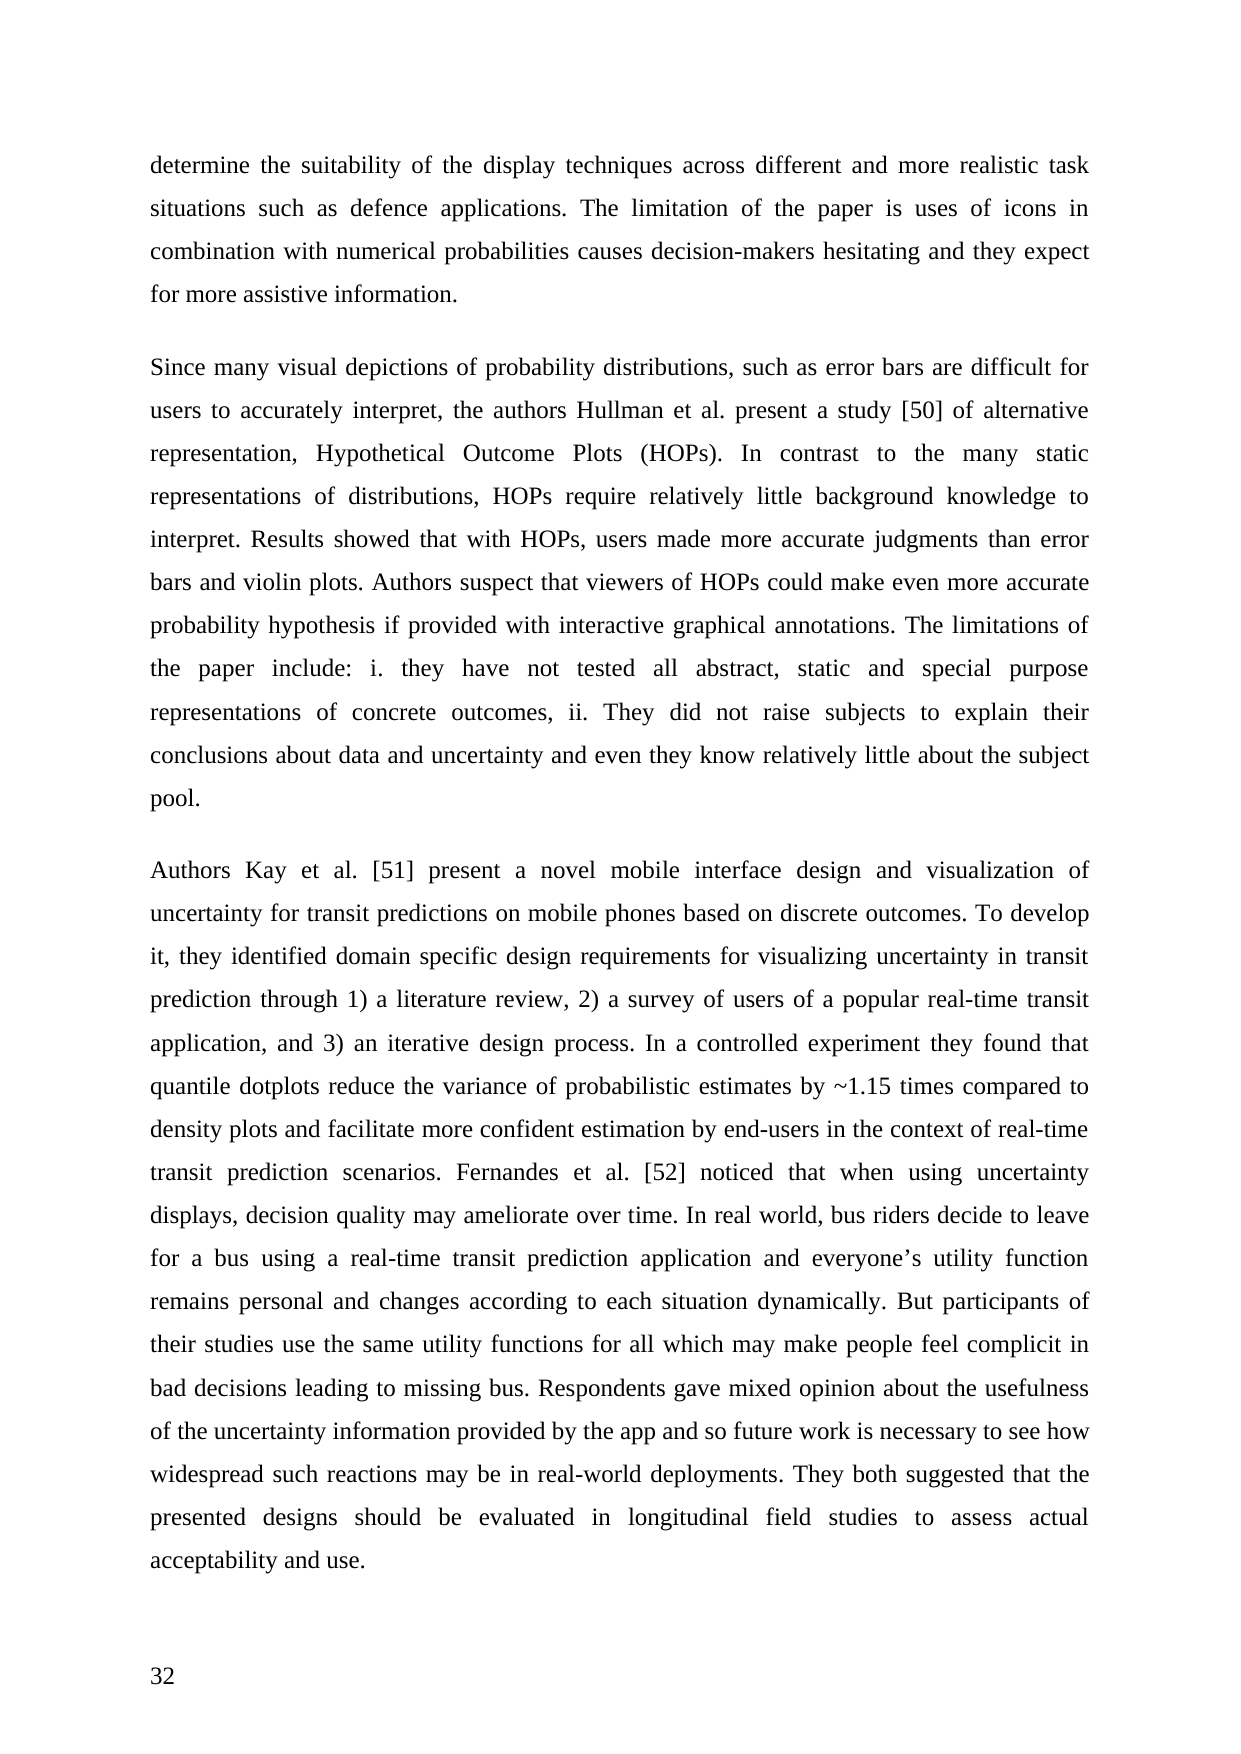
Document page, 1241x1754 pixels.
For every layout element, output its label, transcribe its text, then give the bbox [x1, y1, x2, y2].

text Authors Kay et al. [51] present a novel mobile interface design and visualization of uncertainty for transit predictions on mobile phones based on discrete outcomes. To develop it, they identified domain specific design requirements for visualizing uncertainty in transit prediction through 1) a literature review, 2) a survey of users of a popular real-time transit application, and 3) an iterative design process. In a controlled experiment they found that quantile dotplots reduce the variance of probabilistic estimates by ~1.15 times compared to density plots and facilitate more confident estimation by end-users in the context of real-time transit prediction scenarios. Fernandes et al. [52] noticed that when using uncertainty displays, decision quality may ameliorate over time. In real world, bus riders decide to leave for a bus using a real-time transit prediction application and everyone’s utility function remains personal and changes according to each situation dynamically. But participants of their studies use the same utility functions for all which may make people feel complicit in bad decisions leading to missing bus. Respondents gave mixed opinion about the usefulness of the uncertainty information provided by the app and so future work is necessary to see how widespread such reactions may be in real-world deployments. They both suggested that the presented designs should be evaluated in longitudinal field studies to assess actual acceptability and use. [150, 855, 1090, 1574]
text Since many visual depictions of probability distributions, such as error bars are difficult for users to accurately interpret, the authors Hullman et al. present a study [50] of alternative representation, Hypothetical Outcome Plots (HOPs). In contrast to the many static representations of distributions, HOPs require relatively little background knowledge to interpret. Results showed that with HOPs, users made more accurate judgments than error bars and violin plots. Authors suspect that viewers of HOPs could make even more accurate probability hypothesis if provided with interactive graphical annotations. The limitations of the paper include: i. they have not tested all abstract, static and special purpose representations of concrete outcomes, ii. They did not raise subjects to explain their conclusions about data and uncertainty and even they know relatively little about the subject pool. [150, 352, 1090, 812]
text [150, 150, 1090, 308]
